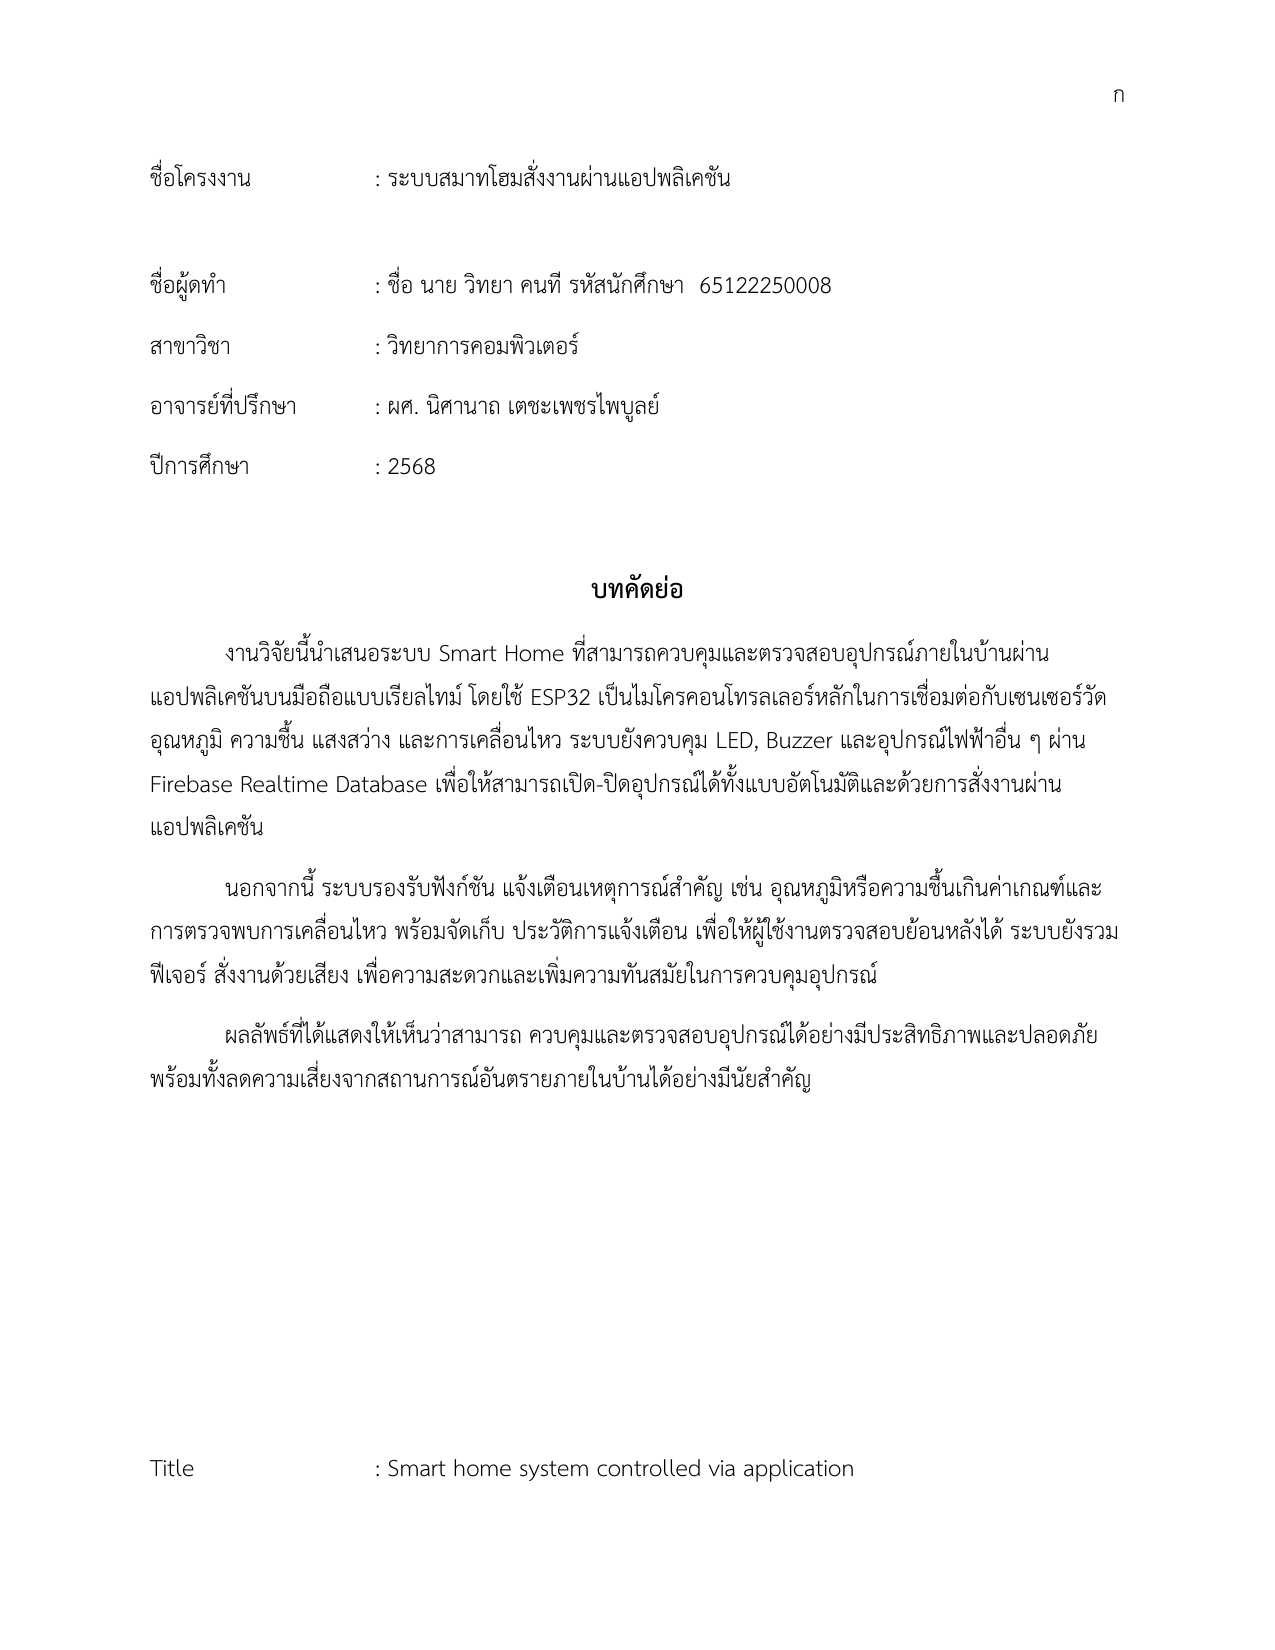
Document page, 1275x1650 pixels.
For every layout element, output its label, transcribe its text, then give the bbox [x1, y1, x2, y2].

text Title : Smart home system controlled via application [150, 1448, 1125, 1492]
text บทคัดย่อ [150, 567, 1125, 616]
text ชื่อผู้ดทำ : ชื่อ นาย วิทยา คนที รหัสนักศึกษา 65122250008 [150, 266, 1125, 309]
text ผลลัพธ์ที่ได้แสดงให้เห็นว่าสามารถ ควบคุมและตรวจสอบอุปกรณ์ได้อย่างมีประสิทธิภาพและปลอดภัย พร้อมทั้งลดความเสี่ยงจากสถานการณ์อันตรายภายในบ้านได้อย่างมีนัยสำคัญ [150, 1015, 1125, 1103]
text สาขาวิชา : วิทยาการคอมพิวเตอร์ [150, 326, 1125, 369]
text ปีการศึกษา : 2568 [150, 446, 1125, 490]
text ชื่อโครงงาน : ระบบสมาทโฮมสั่งงานผ่านแอปพลิเคชัน [150, 158, 1125, 202]
text นอกจากนี้ ระบบรองรับฟังก์ชัน แจ้งเตือนเหตุการณ์สำคัญ เช่น อุณหภูมิหรือความชื้นเกินค่าเกณฑ์และการตรวจพบการเคลื่อนไหว พร้อมจัดเก็บ ประวัติการแจ้งเตือน เพื่อให้ผู้ใช้งานตรวจสอบย้อนหลังได้ ระบบยังรวมฟีเจอร์ สั่งงานด้วยเสียง เพื่อความสะดวกและเพิ่มความทันสมัยในการควบคุมอุปกรณ์ [150, 868, 1125, 999]
text อาจารย์ที่ปรึกษา : ผศ. นิศานาถ เตชะเพชรไพบูลย์ [150, 386, 1125, 430]
text งานวิจัยนี้นำเสนอระบบ Smart Home ที่สามารถควบคุมและตรวจสอบอุปกรณ์ภายในบ้านผ่านแอปพลิเคชันบนมือถือแบบเรียลไทม์ โดยใช้ ESP32 เป็นไมโครคอนโทรลเลอร์หลักในการเชื่อมต่อกับเซนเซอร์วัดอุณหภูมิ ความชื้น แสงสว่าง และการเคลื่อนไหว ระบบยังควบคุม LED, Buzzer และอุปกรณ์ไฟฟ้าอื่น ๆ ผ่าน Firebase Realtime Database เพื่อให้สามารถเปิด-ปิดอุปกรณ์ได้ทั้งแบบอัตโนมัติและด้วยการสั่งงานผ่านแอปพลิเคชัน [150, 633, 1125, 851]
